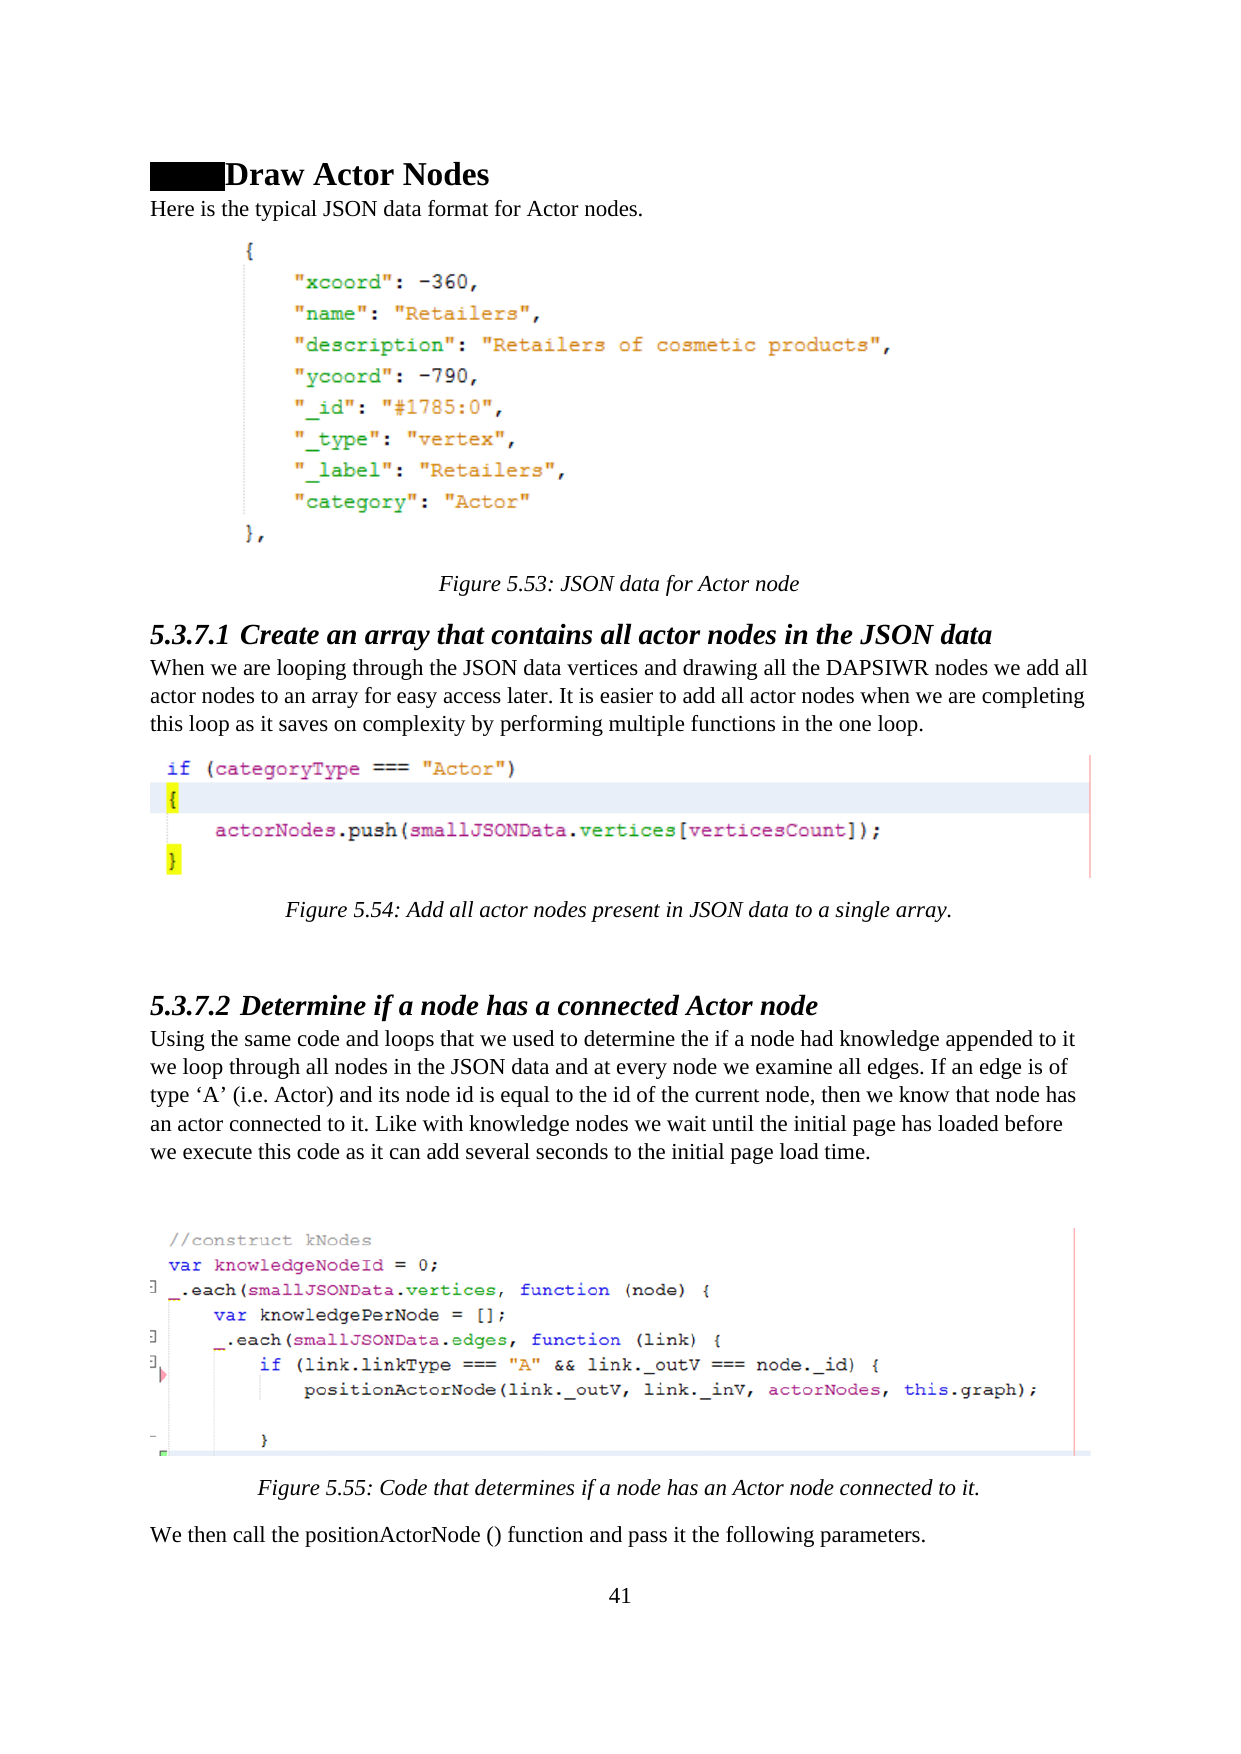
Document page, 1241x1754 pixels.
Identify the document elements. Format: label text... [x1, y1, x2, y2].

text We then call the positionActorNode () function and pass it the following parameters. [150, 1521, 1090, 1547]
text Here is the typical JSON data format for Actor nodes. [150, 196, 1090, 222]
subtitle Draw Actor Nodes [150, 154, 1090, 192]
picture [231, 240, 1010, 552]
text When we are looping through the JSON data vertices and drawing all the DAPSIWR nodes we add all actor nodes to an array for easy access later. It is easier to add all actor nodes when we are completing this loop as it saves on complexity by performing multiple functions in the one loop. [150, 654, 1090, 737]
picture [150, 1228, 1091, 1456]
picture [150, 755, 1091, 878]
subtitle Determine if a node has a connected Actor node [150, 988, 1090, 1022]
subtitle Create an array that contains all actor nodes in the JSON data [150, 617, 1090, 651]
text Using the same code and loops that we used to determine the if a node had knowledge appended to it we loop through all nodes in the JSON data and at every node we examine all edges. If an edge is of type ‘A’ (i.e. Actor) and its node id is equal to the id of the current node, then we know that node has an actor connected to it. Like with knowledge nodes we wait until the initial page has loaded before we execute this code as it can add several seconds to the initial page load time. [150, 1025, 1090, 1165]
